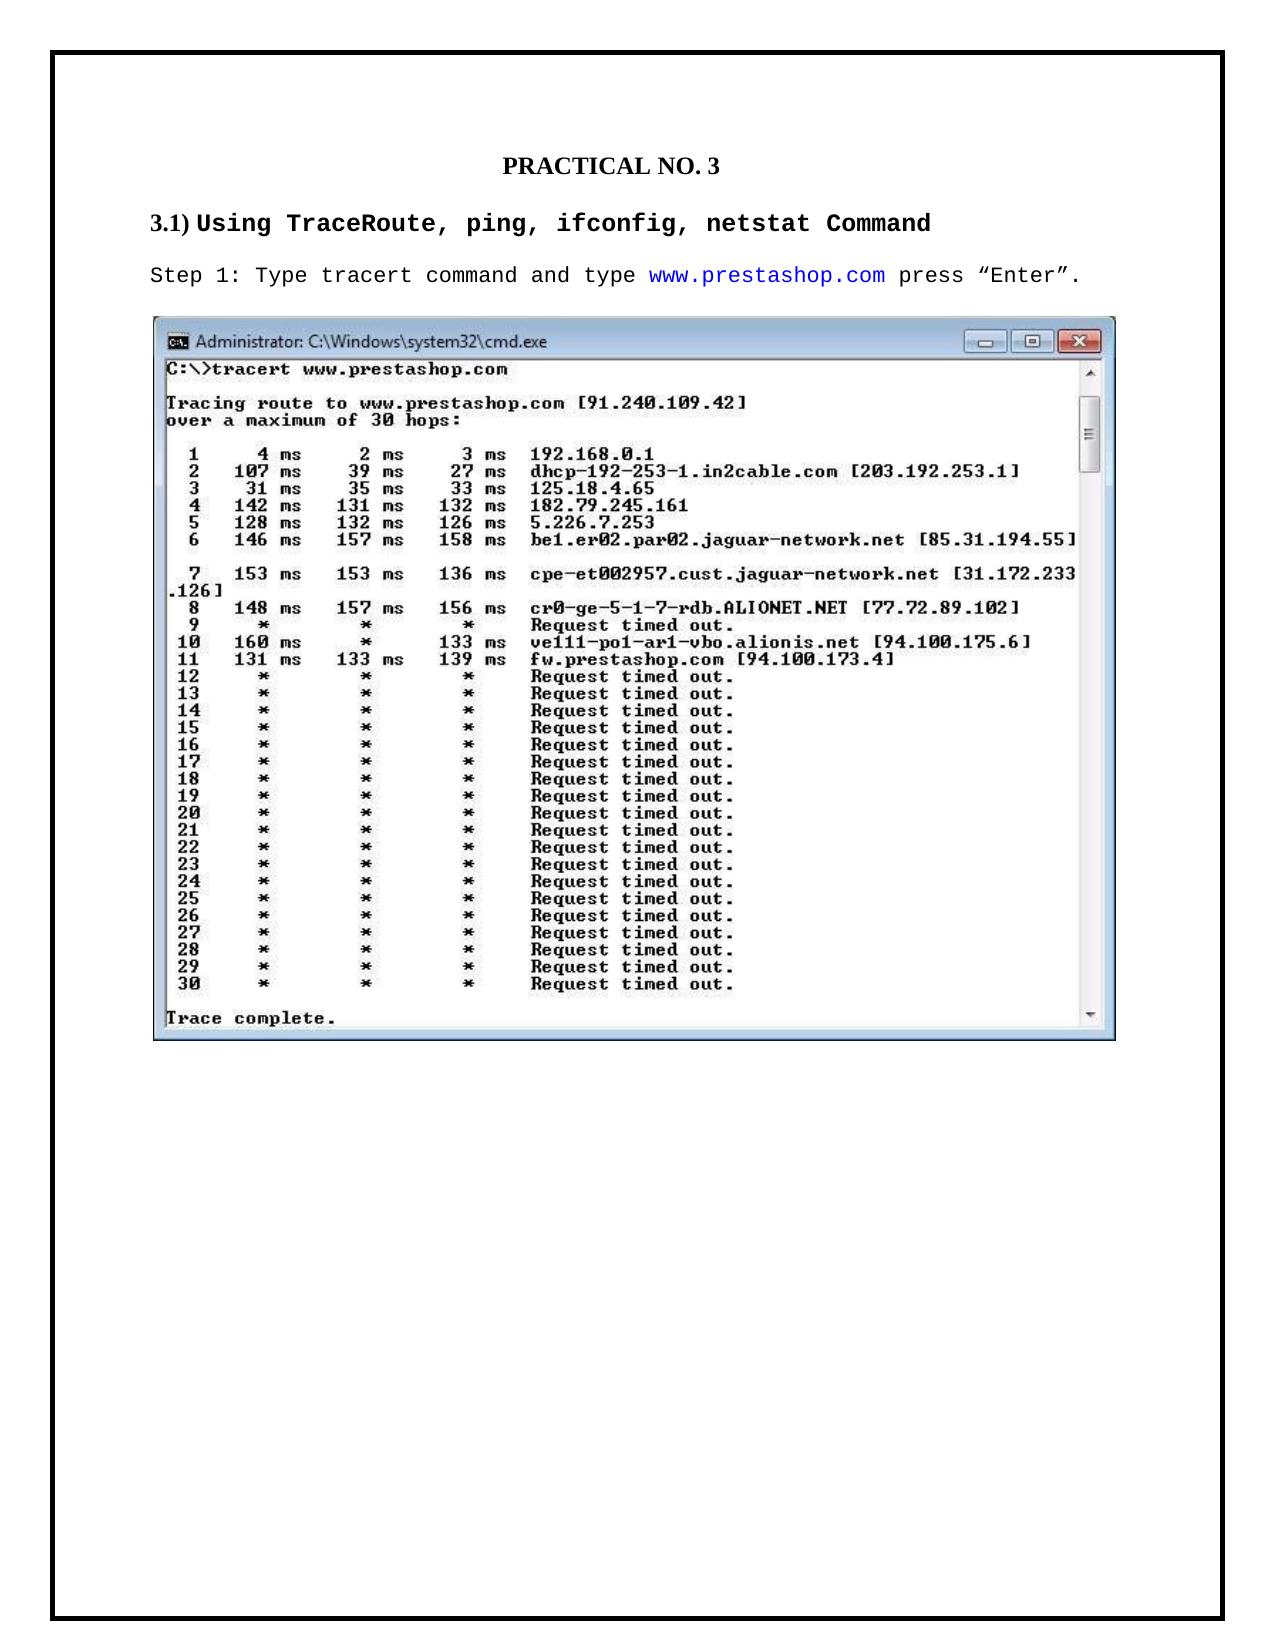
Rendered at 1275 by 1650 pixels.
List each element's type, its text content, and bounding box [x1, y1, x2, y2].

picture [153, 316, 1116, 1041]
text Step 1: Type tracert command and type www.prestashop.com press “Enter”. [150, 264, 1208, 289]
subtitle PRACTICAL NO. 3 [125, 151, 1097, 180]
list Using TraceRoute, ping, ifconfig, netstat Command [150, 208, 1208, 239]
